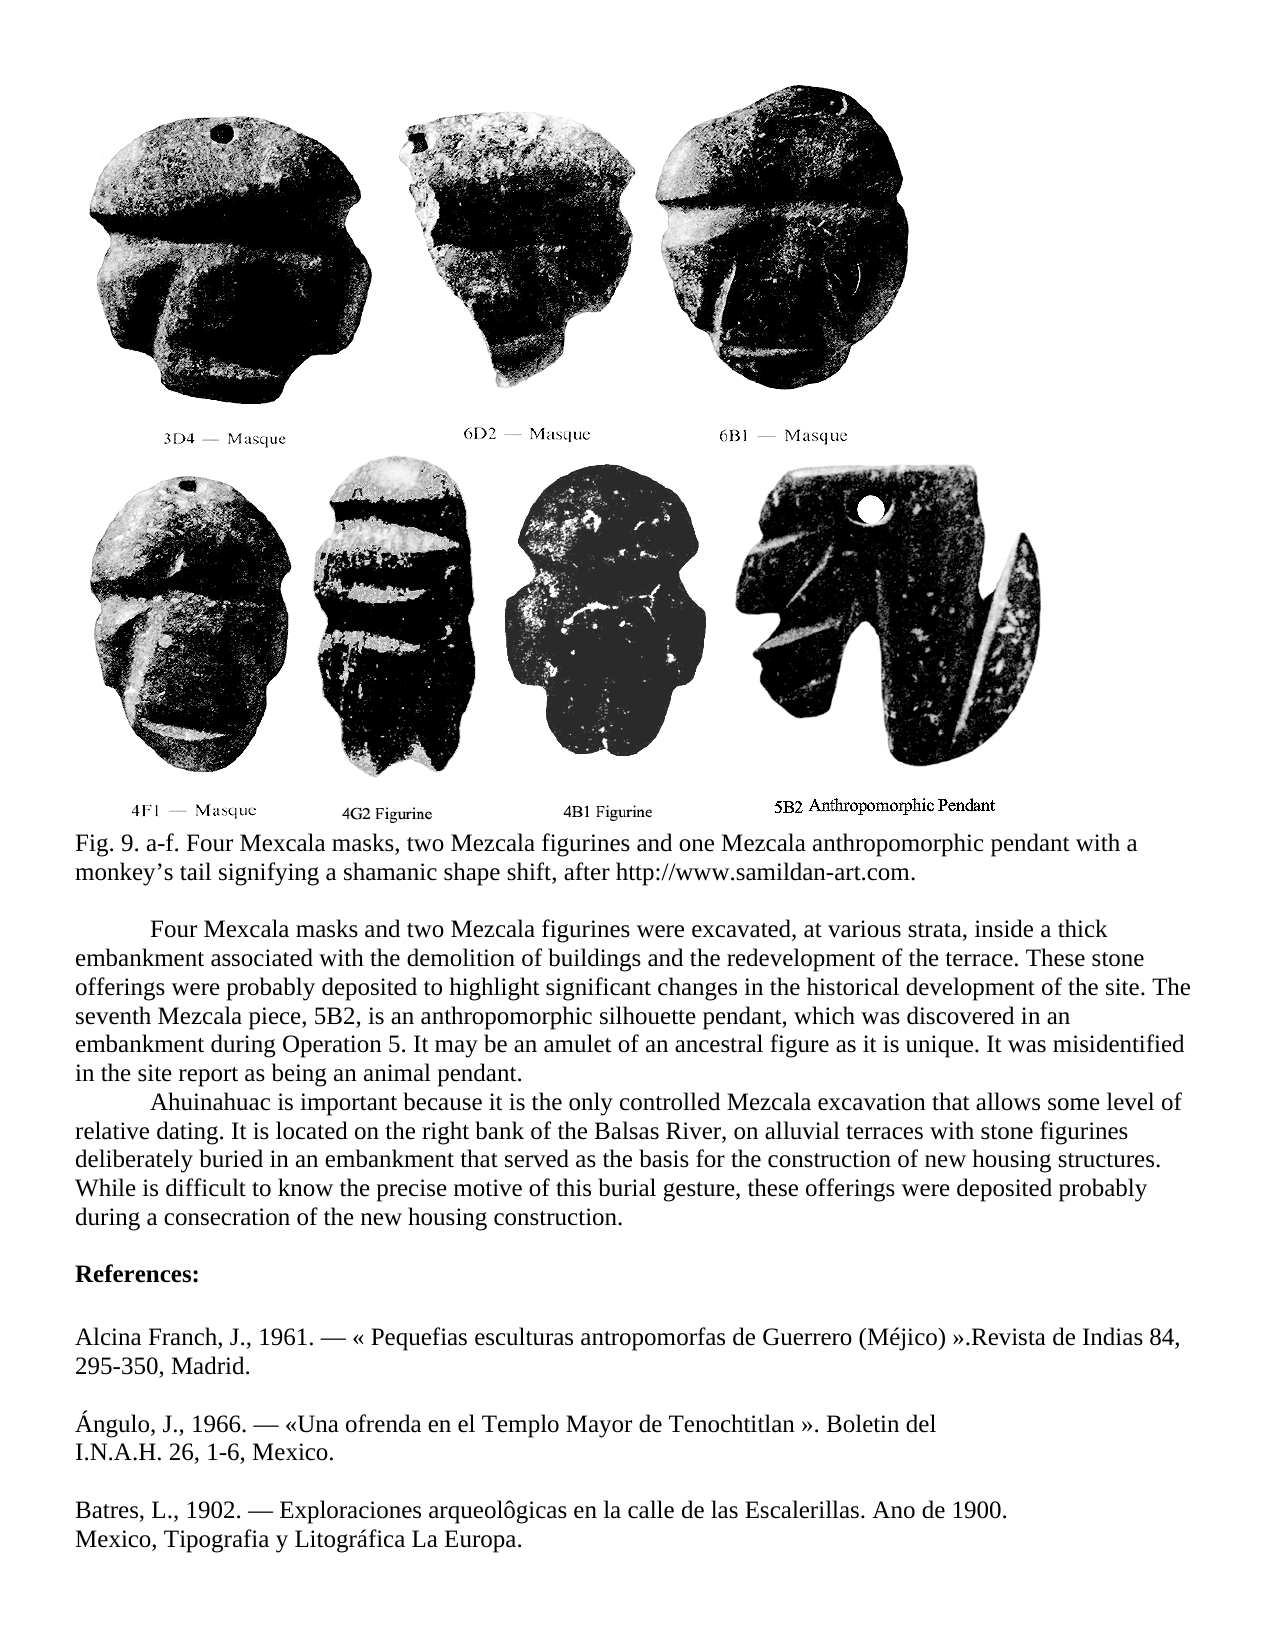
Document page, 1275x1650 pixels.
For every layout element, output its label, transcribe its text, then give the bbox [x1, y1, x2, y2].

text I.N.A.H. 26, 1-6, Mexico. [75, 1437, 1200, 1466]
text Fig. 9. a-f. Four Mexcala masks, two Mezcala figurines and one Mezcala anthropomorphic pendant with a monkey’s tail signifying a shamanic shape shift, after http://www.samildan-art.com. [75, 828, 1200, 886]
text Ángulo, J., 1966. — «Una ofrenda en el Templo Mayor de Tenochtitlan ». Boletin del [75, 1409, 1200, 1437]
picture [75, 75, 921, 829]
text Mexico, Tipografia y Litográfica La Europa. [75, 1524, 1200, 1552]
text Four Mexcala masks and two Mezcala figurines were excavated, at various strata, inside a thick embankment associated with the demolition of buildings and the redevelopment of the terrace. These stone offerings were probably deposited to highlight significant changes in the historical development of the site. The seventh Mezcala piece, 5B2, is an anthropomorphic silhouette pendant, which was discovered in an embankment during Operation 5. It may be an amulet of an ancestral figure as it is unique. It was misidentified in the site report as being an animal pendant. [75, 914, 1200, 1087]
picture [725, 457, 1043, 829]
text Batres, L., 1902. — Exploraciones arqueolôgicas en la calle de las Escalerillas. Ano de 1900. [75, 1495, 1200, 1524]
text Alcina Franch, J., 1961. — « Pequefias esculturas antropomorfas de Guerrero (Méjico) ».Revista de Indias 84, 295-350, Madrid. [75, 1322, 1200, 1380]
text References: [75, 1259, 1200, 1288]
text Ahuinahuac is important because it is the only controlled Mezcala excavation that allows some level of relative dating. It is located on the right bank of the Balsas River, on alluvial terraces with stone figurines deliberately buried in an embankment that served as the basis for the construction of new housing structures. While is difficult to know the precise motive of this burial gesture, these offerings were deposited probably during a consecration of the new housing construction. [75, 1087, 1200, 1231]
